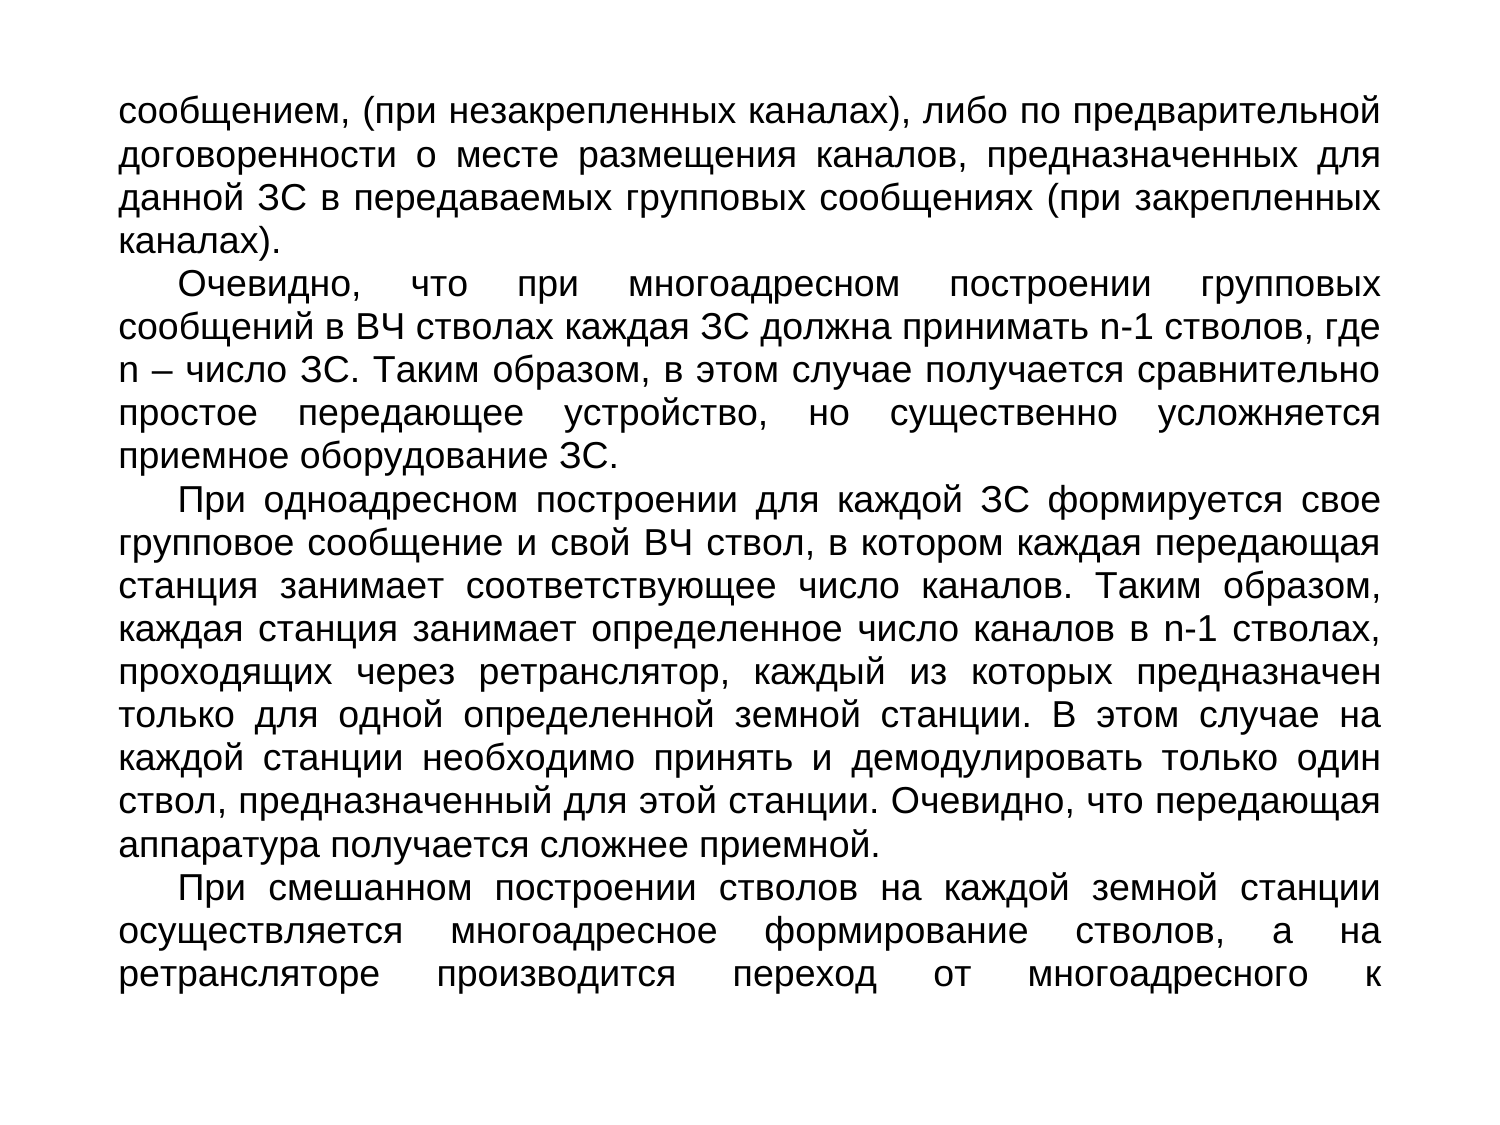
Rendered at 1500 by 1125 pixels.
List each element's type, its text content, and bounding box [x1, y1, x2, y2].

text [118, 89, 1382, 261]
text При одноадресном построении для каждой ЗС формируется свое групповое сообщение и свой ВЧ ствол, в котором каждая передающая станция занимает соответствующее число каналов. Таким образом, каждая станция занимает определенное число каналов в n-1 стволах, проходящих через ретранслятор, каждый из которых предназначен только для одной определенной земной станции. В этом случае на каждой станции необходимо принять и демодулировать только один ствол, предназначенный для этой станции. Очевидно, что передающая аппаратура получается сложнее приемной. [118, 477, 1382, 865]
text Очевидно, что при многоадресном построении групповых сообщений в ВЧ стволах каждая ЗС должна принимать n-1 стволов, где n – число ЗС. Таким образом, в этом случае получается сравнительно простое передающее устройство, но существенно усложняется приемное оборудование ЗС. [118, 261, 1382, 477]
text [118, 865, 1382, 994]
